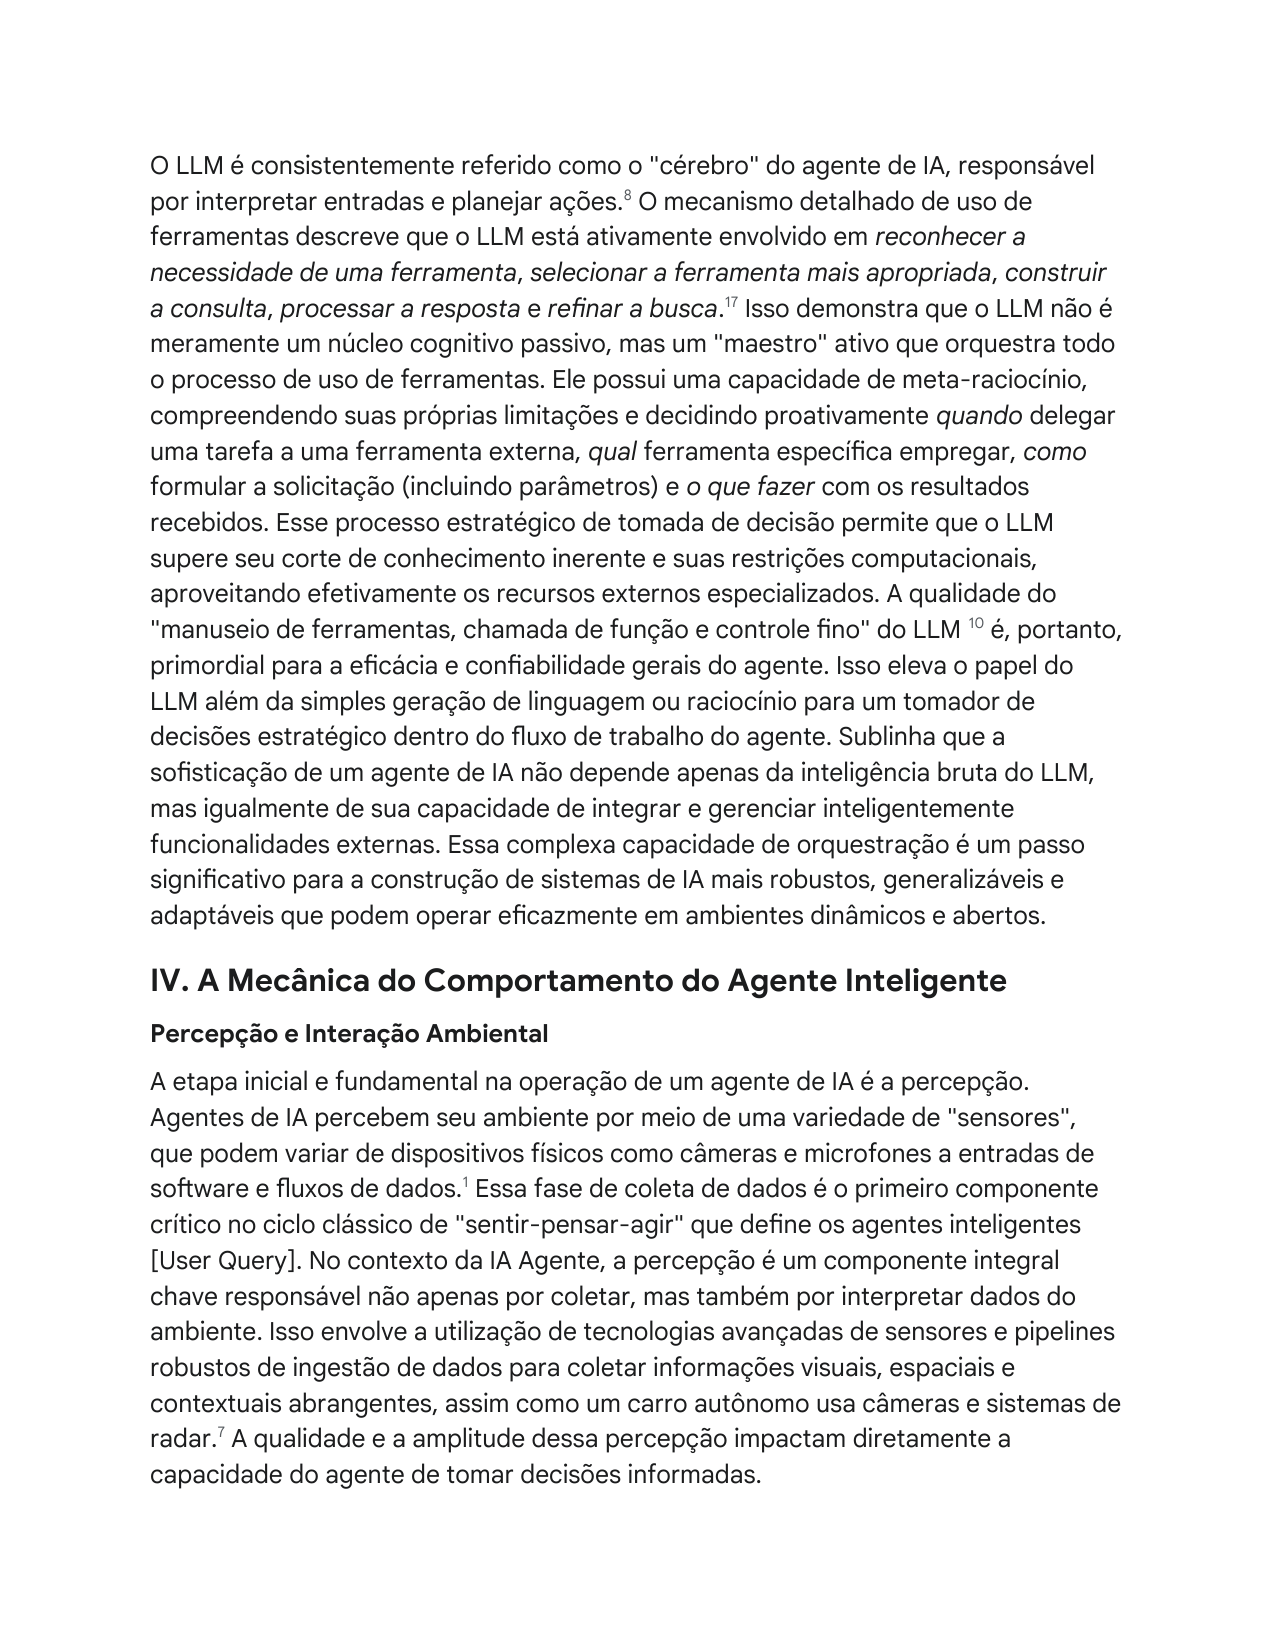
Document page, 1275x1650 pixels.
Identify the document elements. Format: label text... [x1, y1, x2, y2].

text A etapa inicial e fundamental na operação de um agente de IA é a percepção. Agentes de IA percebem seu ambiente por meio de uma variedade de "sensores", que podem variar de dispositivos físicos como câmeras e microfones a entradas de software e fluxos de dados.1 Essa fase de coleta de dados é o primeiro componente crítico no ciclo clássico de "sentir-pensar-agir" que define os agentes inteligentes [User Query]. No contexto da IA Agente, a percepção é um componente integral chave responsável não apenas por coletar, mas também por interpretar dados do ambiente. Isso envolve a utilização de tecnologias avançadas de sensores e pipelines robustos de ingestão de dados para coletar informações visuais, espaciais e contextuais abrangentes, assim como um carro autônomo usa câmeras e sistemas de radar.7 A qualidade e a amplitude dessa percepção impactam diretamente a capacidade do agente de tomar decisões informadas. [150, 1066, 1125, 1491]
text O LLM é consistentemente referido como o "cérebro" do agente de IA, responsável por interpretar entradas e planejar ações.8 O mecanismo detalhado de uso de ferramentas descreve que o LLM está ativamente envolvido em reconhecer a necessidade de uma ferramenta, selecionar a ferramenta mais apropriada, construir a consulta, processar a resposta e refinar a busca.17 Isso demonstra que o LLM não é meramente um núcleo cognitivo passivo, mas um "maestro" ativo que orquestra todo o processo de uso de ferramentas. Ele possui uma capacidade de meta-raciocínio, compreendendo suas próprias limitações e decidindo proativamente quando delegar uma tarefa a uma ferramenta externa, qual ferramenta específica empregar, como formular a solicitação (incluindo parâmetros) e o que fazer com os resultados recebidos. Esse processo estratégico de tomada de decisão permite que o LLM supere seu corte de conhecimento inerente e suas restrições computacionais, aproveitando efetivamente os recursos externos especializados. A qualidade do "manuseio de ferramentas, chamada de função e controle fino" do LLM 10 é, portanto, primordial para a eficácia e confiabilidade gerais do agente. Isso eleva o papel do LLM além da simples geração de linguagem ou raciocínio para um tomador de decisões estratégico dentro do fluxo de trabalho do agente. Sublinha que a sofisticação de um agente de IA não depende apenas da inteligência bruta do LLM, mas igualmente de sua capacidade de integrar e gerenciar inteligentemente funcionalidades externas. Essa complexa capacidade de orquestração é um passo significativo para a construção de sistemas de IA mais robustos, generalizáveis e adaptáveis que podem operar eficazmente em ambientes dinâmicos e abertos. [150, 150, 1125, 932]
subtitle IV. A Mecânica do Comportamento do Agente Inteligente [150, 961, 1125, 1000]
subtitle Percepção e Interação Ambiental [150, 1018, 1125, 1049]
